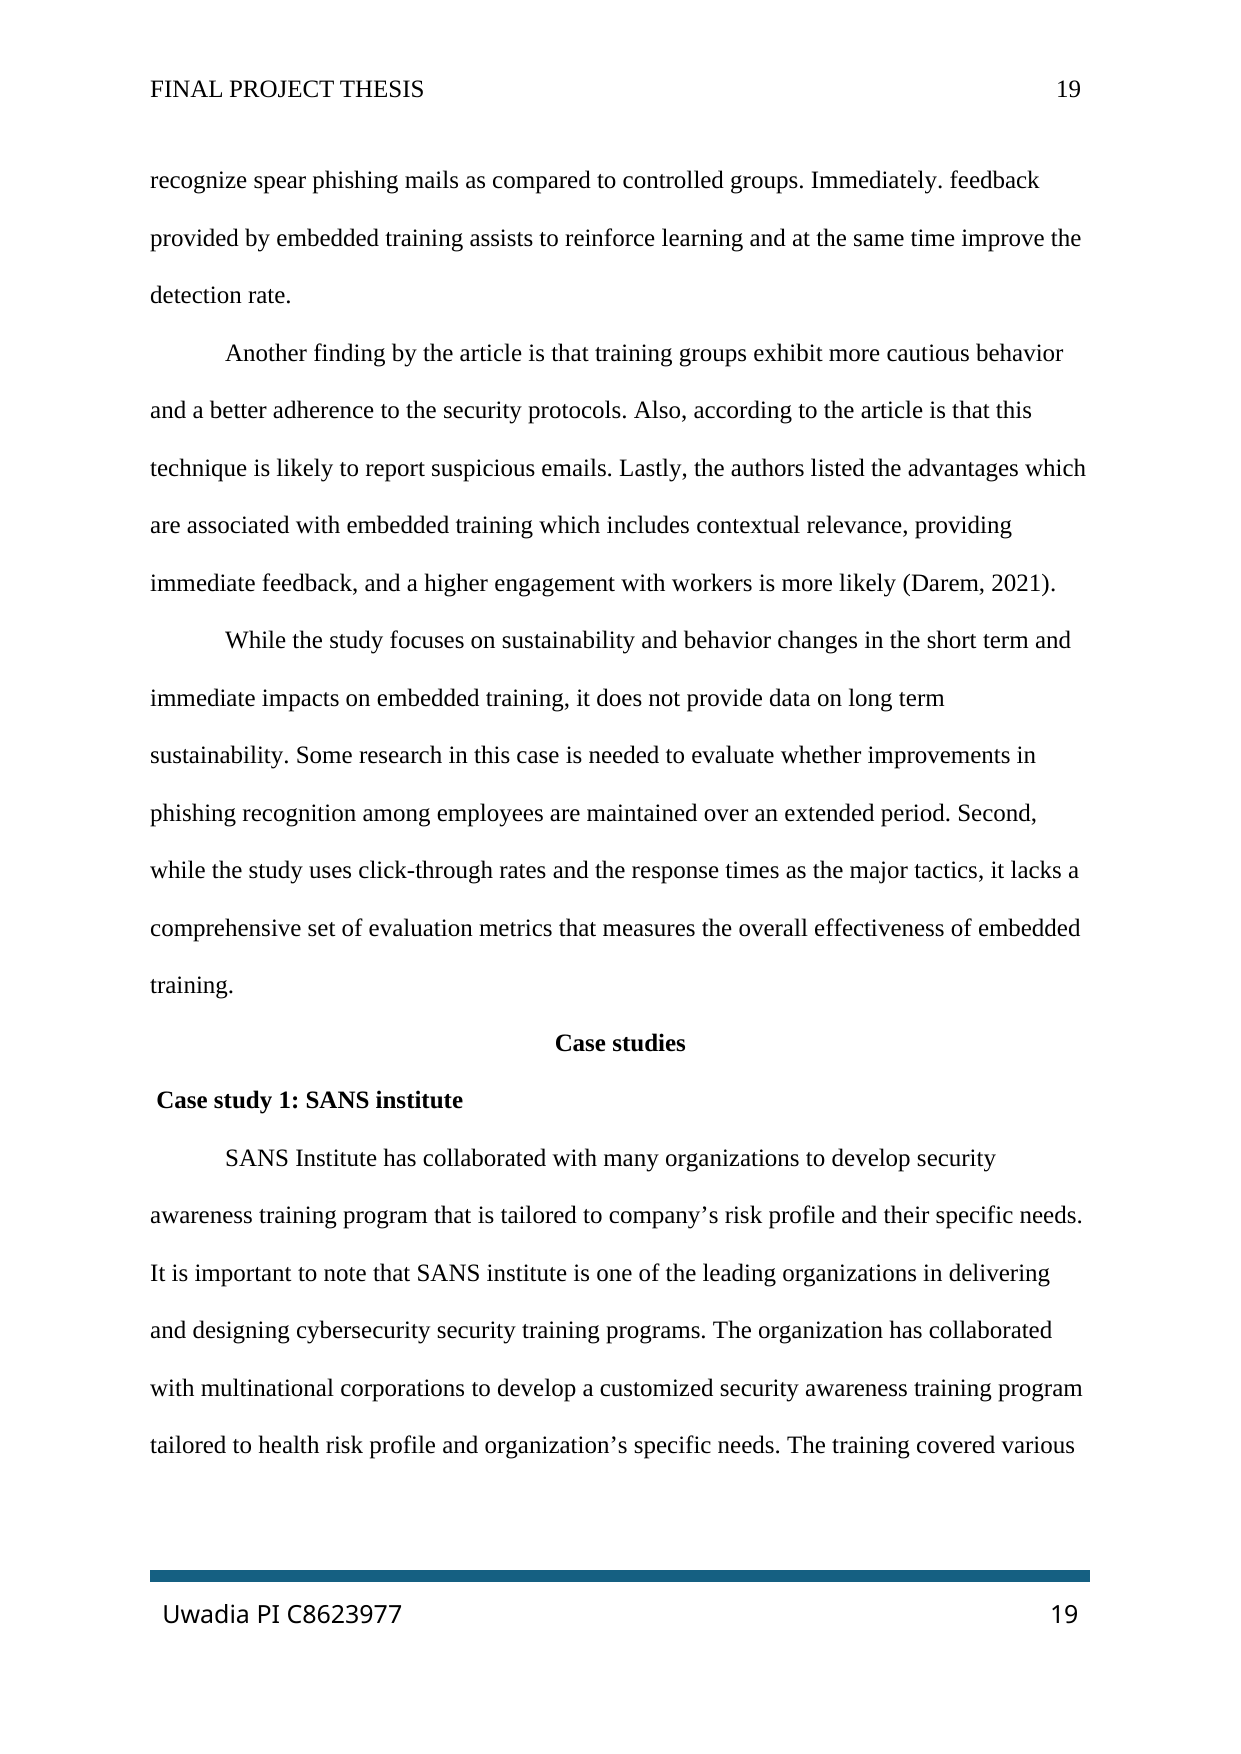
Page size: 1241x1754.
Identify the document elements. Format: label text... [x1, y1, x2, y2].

text Another finding by the article is that training groups exhibit more cautious behavior and a better adherence to the security protocols. Also, according to the article is that this technique is likely to report suspicious emails. Lastly, the authors listed the advantages which are associated with embedded training which includes contextual relevance, providing immediate feedback, and a higher engagement with workers is more likely (Darem, 2021). [150, 338, 1090, 597]
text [150, 1143, 1090, 1459]
subtitle Case studies [150, 1028, 1090, 1057]
text While the study focuses on sustainability and behavior changes in the short term and immediate impacts on embedded training, it does not provide data on long term sustainability. Some research in this case is needed to evaluate whether improvements in phishing recognition among employees are maintained over an extended period. Second, while the study uses click-through rates and the response times as the major tactics, it lacks a comprehensive set of evaluation metrics that measures the overall effectiveness of embedded training. [150, 625, 1090, 999]
subtitle Case study 1: SANS institute [150, 1085, 1090, 1114]
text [150, 165, 1090, 309]
